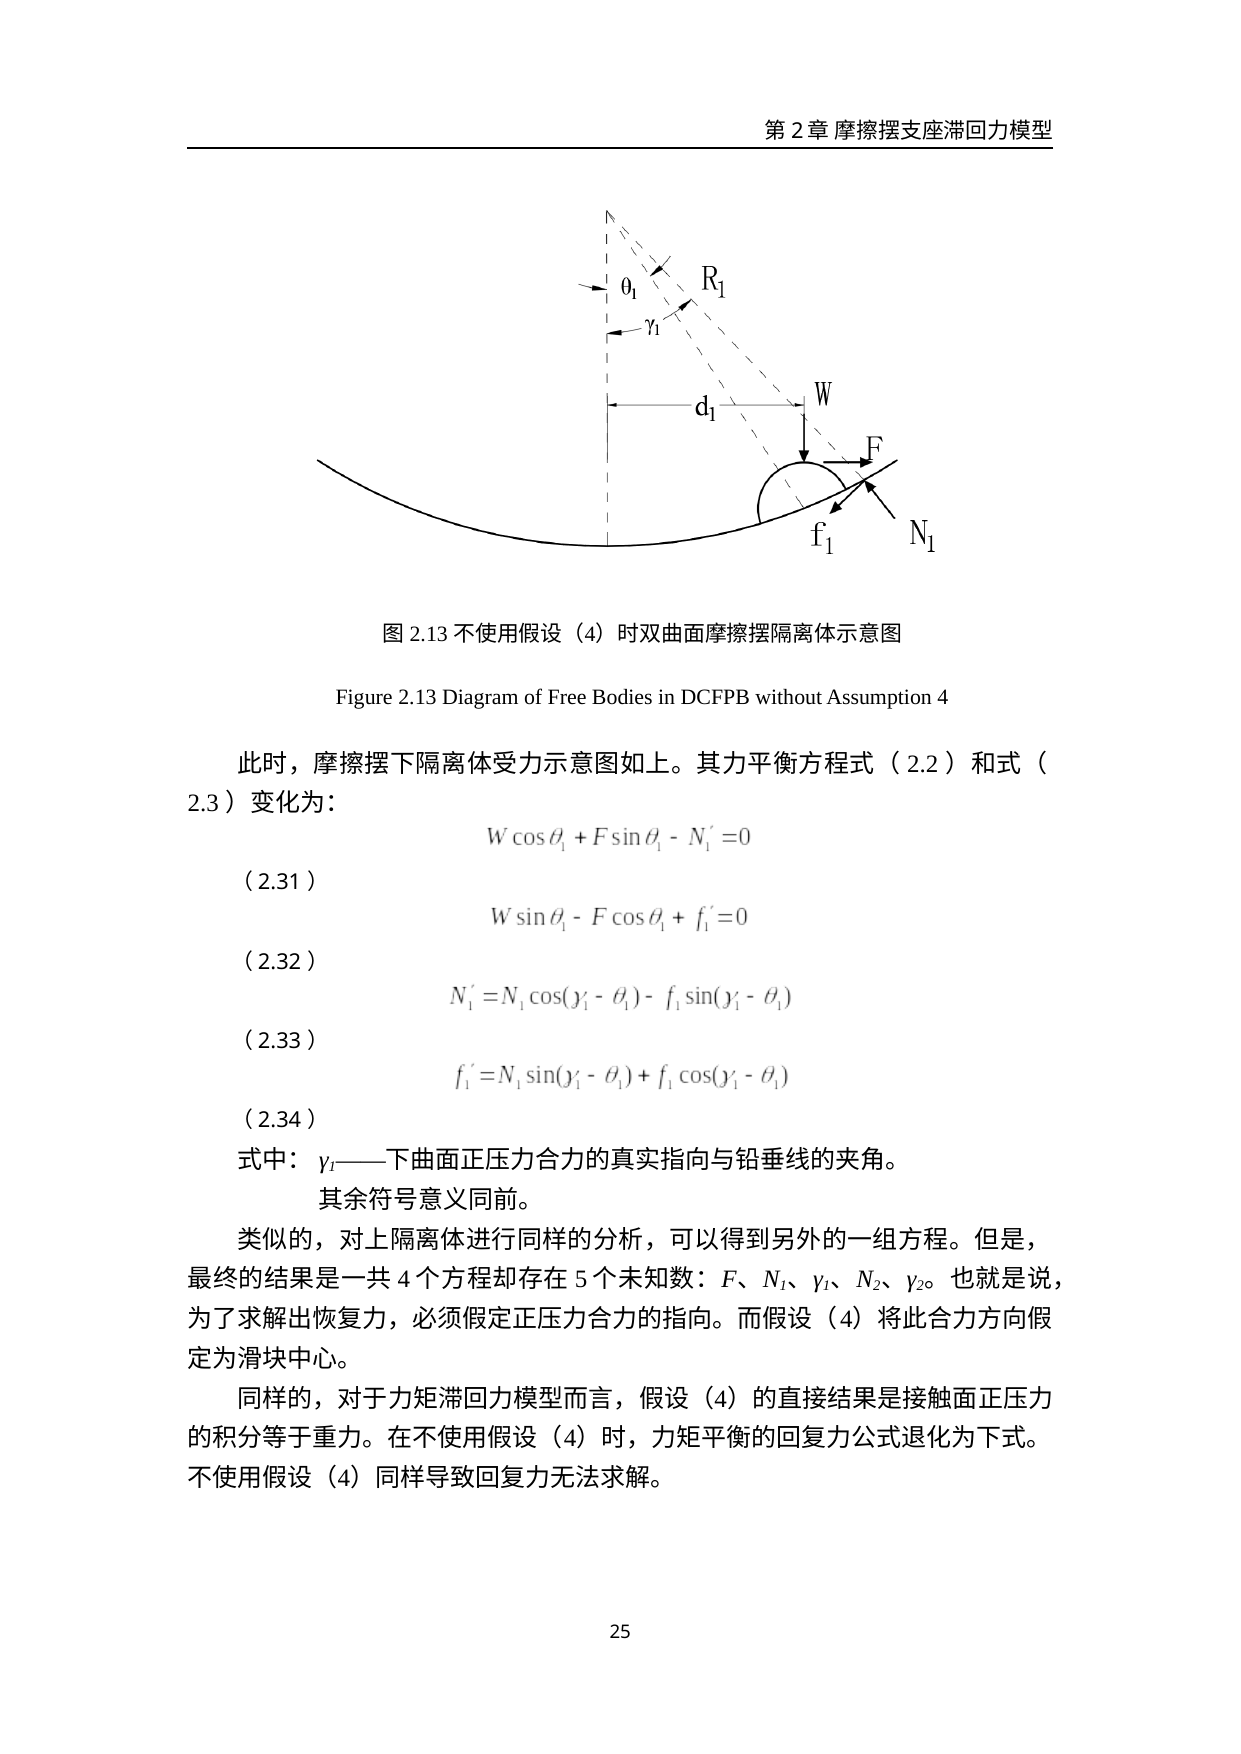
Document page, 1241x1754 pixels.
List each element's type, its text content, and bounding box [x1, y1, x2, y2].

text 其余符号意义同前。 [187, 1178, 1053, 1218]
picture [283, 162, 958, 565]
text 类似的，对上隔离体进行同样的分析，可以得到另外的一组方程。但是，最终的结果是一共4个方程却存在5个未知数：F、N1、γ1、N2、γ2。也就是说，为了求解出恢复力，必须假定正压力合力的指向。而假设（4）将此合力方向假定为滑块中心。 [187, 1218, 1053, 1376]
text （ 2.32 ） [187, 940, 1043, 979]
text 同样的，对于力矩滞回力模型而言，假设（4）的直接结果是接触面正压力的积分等于重力。在不使用假设（4）时，力矩平衡的回复力公式退化为下式。不使用假设（4）同样导致回复力无法求解。 [187, 1376, 1053, 1495]
text 此时，摩擦摆下隔离体受力示意图如上。其力平衡方程式（ 2.2 ）和式（ 2.3 ）变化为： [187, 741, 1053, 821]
text （ 2.34 ） [187, 1098, 1043, 1138]
text 式中： γ1——下曲面正压力合力的真实指向与铅垂线的夹角。 [187, 1138, 1053, 1178]
text （ 2.31 ） [187, 860, 1043, 900]
text （ 2.33 ） [187, 1019, 1043, 1059]
